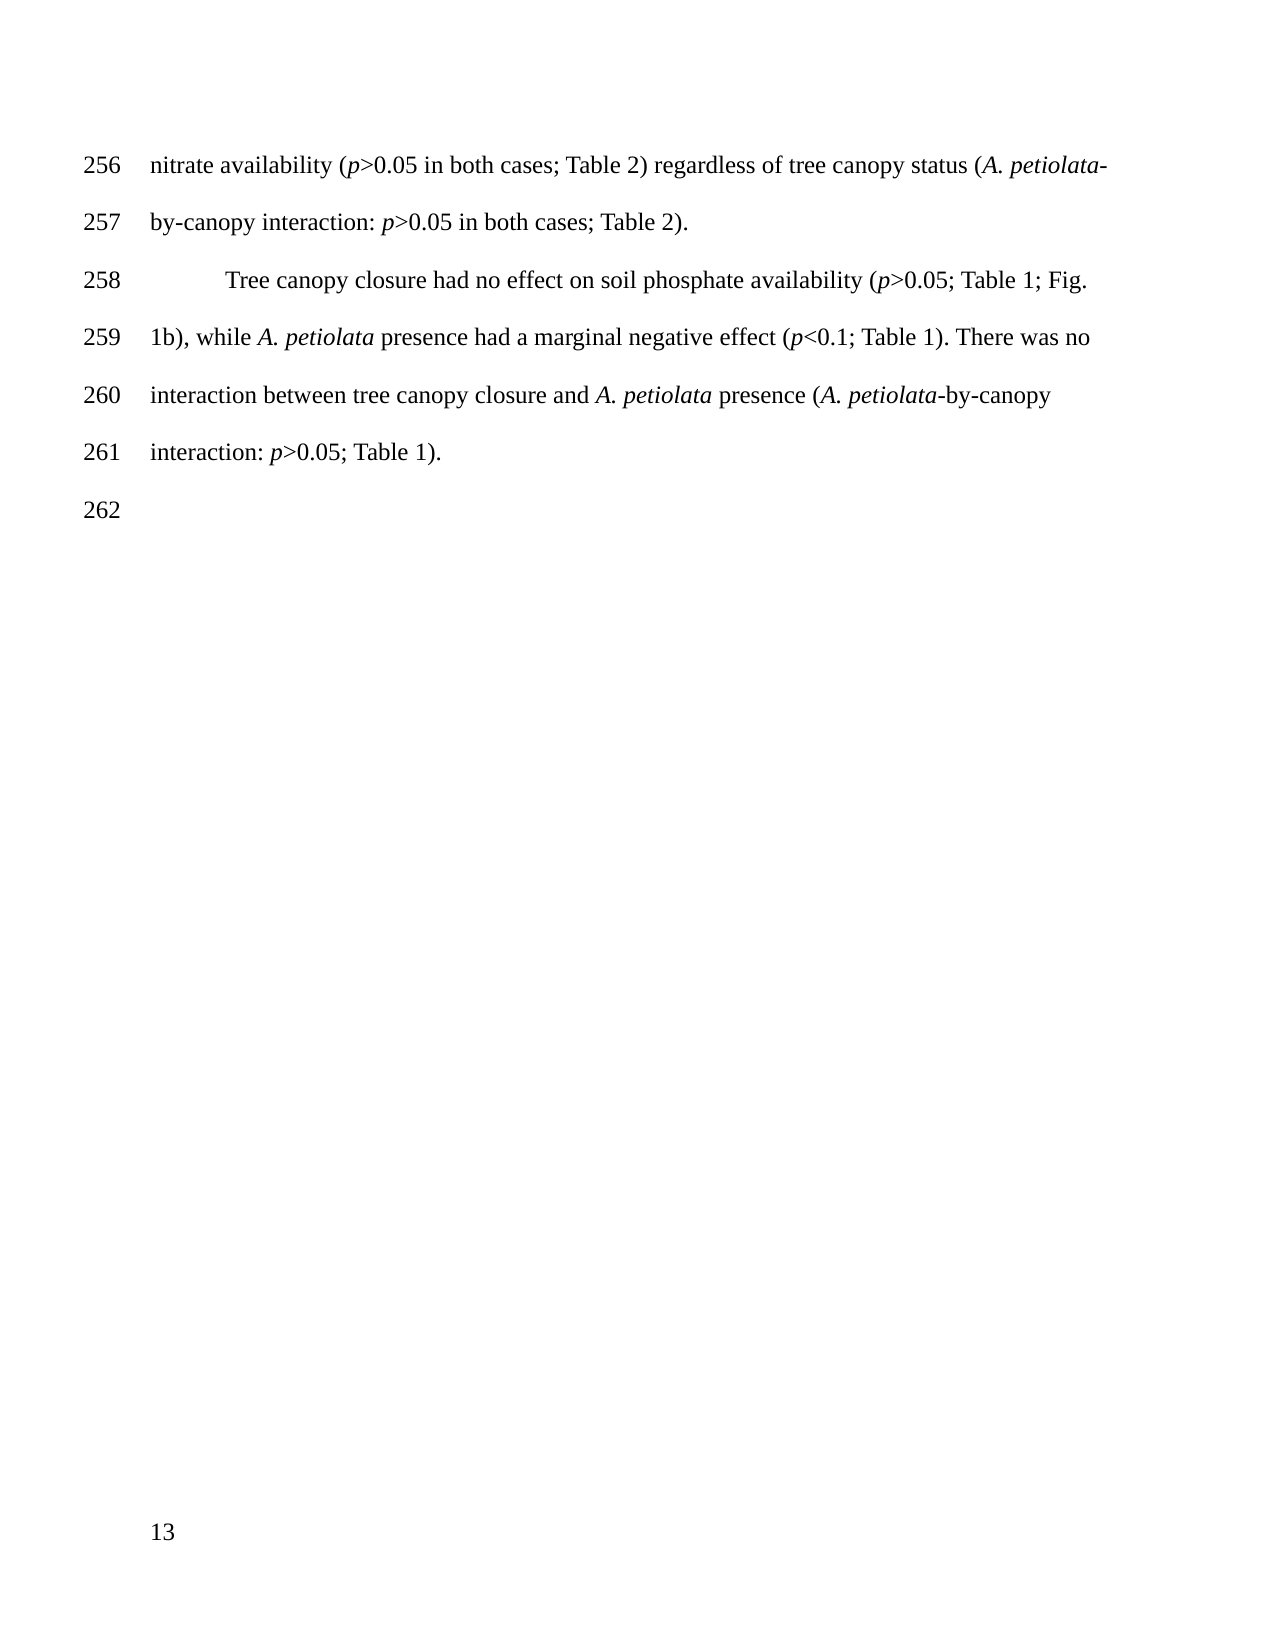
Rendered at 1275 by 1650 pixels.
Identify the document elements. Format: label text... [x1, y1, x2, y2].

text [150, 150, 1125, 236]
text Tree canopy closure had no effect on soil phosphate availability (p>0.05; Table 1; Fig. 1b), while A. petiolata presence had a marginal negative effect (p<0.1; Table 1). There was no interaction between tree canopy closure and A. petiolata presence (A. petiolata-by-canopy interaction: p>0.05; Table 1). [150, 265, 1125, 466]
